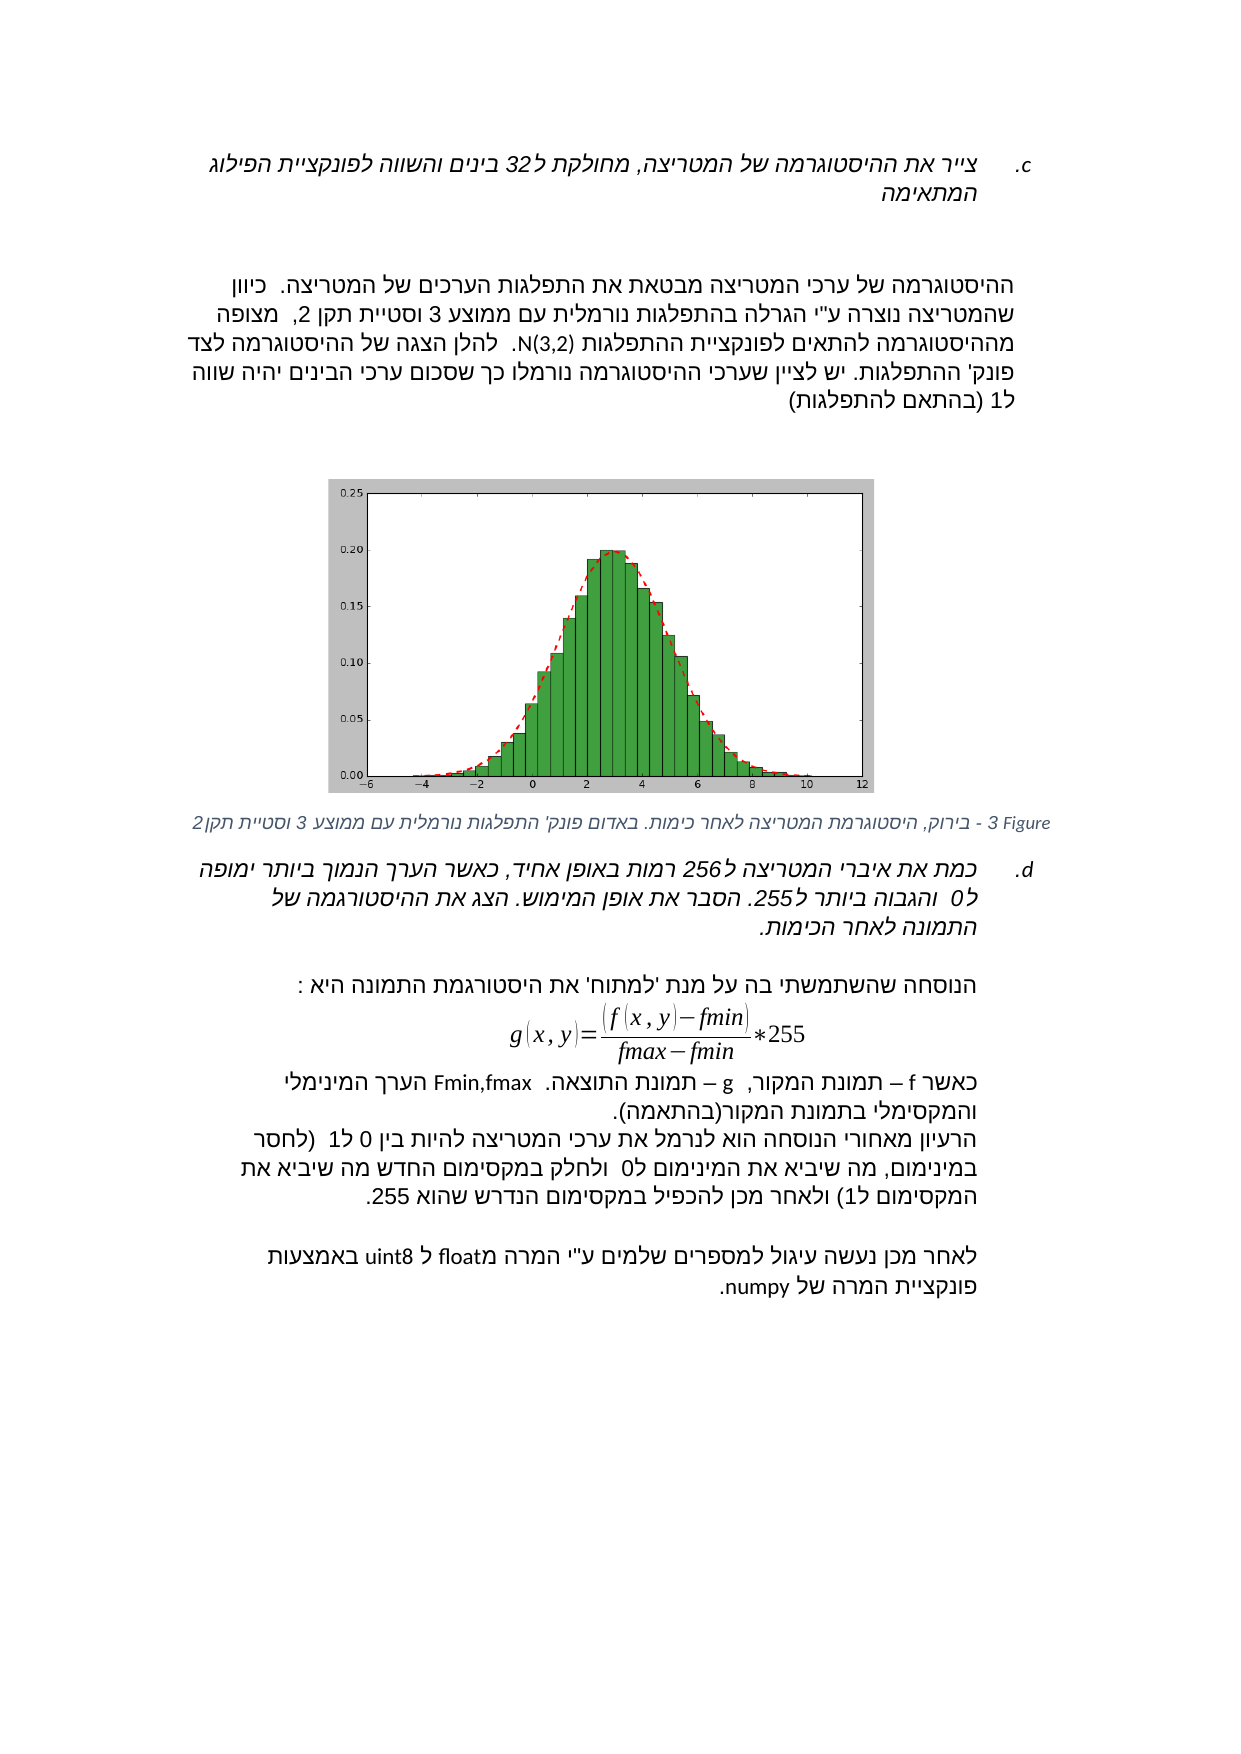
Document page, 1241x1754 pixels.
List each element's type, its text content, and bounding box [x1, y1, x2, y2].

list צייר את ההיסטוגרמה של המטריצה, מחולקת ל32 בינים והשווה לפונקציית הפילוג המתאימה [187, 150, 1015, 206]
list הנוסחה שהשתמשתי בה על מנת 'למתוח' את היסטורגמת התמונה היא : [187, 972, 978, 998]
list כאשר f – תמונת המקור, g – תמונת התוצאה. Fmin,fmax הערך המינימלי והמקסימלי בתמונת המקור(בהתאמה). [187, 1068, 978, 1124]
text ההיסטוגרמה של ערכי המטריצה מבטאת את התפלגות הערכים של המטריצה. כיוון שהמטריצה נוצרה ע"י הגרלה בהתפלגות נורמלית עם ממוצע 3 וסטיית תקן 2, מצופה מההיסטוגרמה להתאים לפונקציית ההתפלגות N(3,2). להלן הצגה של ההיסטוגרמה לצד פונק' ההתפלגות. יש לציין שערכי ההיסטוגרמה נורמלו כך שסכום ערכי הבינים יהיה שווה ל1 (בהתאם להתפלגות) [187, 272, 1015, 414]
list לאחר מכן נעשה עיגול למספרים שלמים ע"י המרה מfloat ל uint8 באמצעות פונקציית המרה של numpy. [187, 1242, 978, 1300]
picture [328, 479, 875, 793]
list כמת את איברי המטריצה ל256 רמות באופן אחיד, כאשר הערך הנמוך ביותר ימופה ל0 והגבוה ביותר ל255. הסבר את אופן המימוש. הצג את ההיסטורגמה של התמונה לאחר הכימות. [187, 855, 1015, 940]
list הרעיון מאחורי הנוסחה הוא לנרמל את ערכי המטריצה להיות בין 0 ל1 (לחסר במינימום, מה שיביא את המינימום ל0 ולחלק במקסימום החדש מה שיביא את המקסימום ל1) ולאחר מכן להכפיל במקסימום הנדרש שהוא 255. [187, 1126, 978, 1210]
text Figure 3 - בירוק, היסטוגרמת המטריצה לאחר כימות. באדום פונק' התפלגות נורמלית עם ממוצע 3 וסטיית תקן2 [187, 811, 1053, 834]
